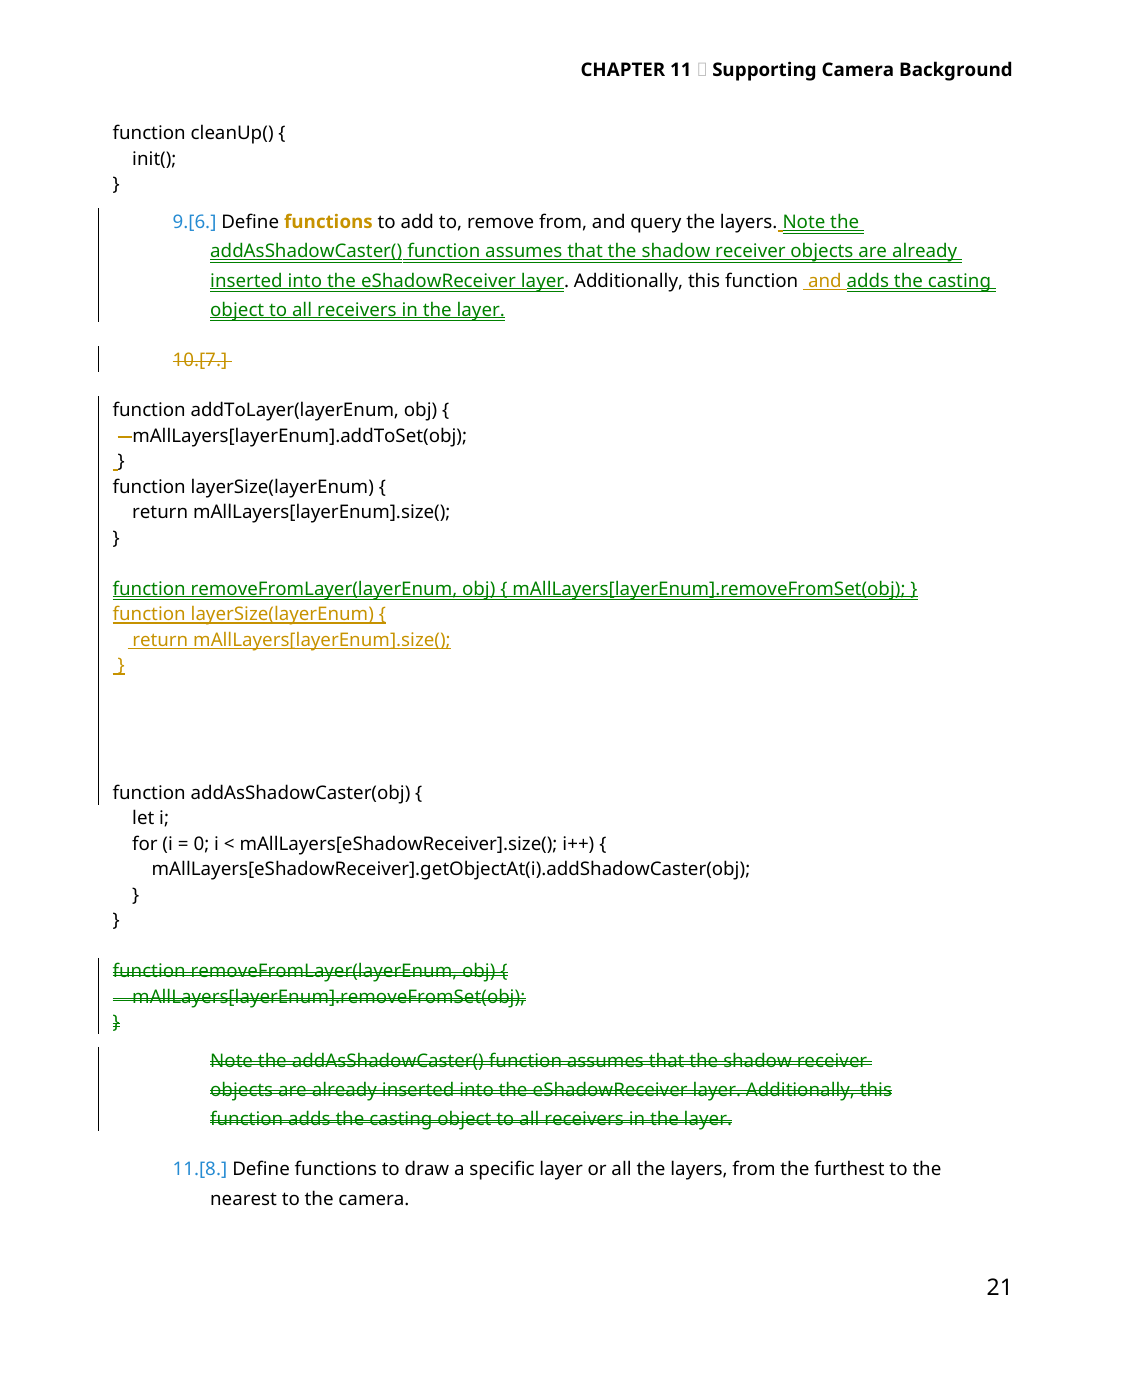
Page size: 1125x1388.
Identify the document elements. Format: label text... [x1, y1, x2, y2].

text for (i = 0; i < mAllLayers[eShadowReceiver].size(); i++) { [112, 830, 1012, 856]
text function addAsShadowCaster(obj) { [112, 779, 1012, 805]
text } [112, 170, 1012, 196]
text init(); [112, 145, 1012, 170]
text mAllLayers[layerEnum].addToSet(obj); [112, 422, 1012, 447]
list Define functions to add to, remove from, and query the layers. [172, 208, 1012, 322]
text } [112, 447, 1012, 473]
text } [112, 881, 1012, 907]
text function addToLayer(layerEnum, obj) { [112, 396, 1012, 422]
list Define functions to draw a specific layer or all the layers, from the furthest to the nearest to the camera. [172, 1156, 1012, 1210]
text let i; [112, 805, 1012, 830]
text mAllLayers[eShadowReceiver].getObjectAt(i).addShadowCaster(obj); [112, 856, 1012, 881]
text function cleanUp() { [112, 119, 1012, 145]
text } [112, 907, 1012, 932]
